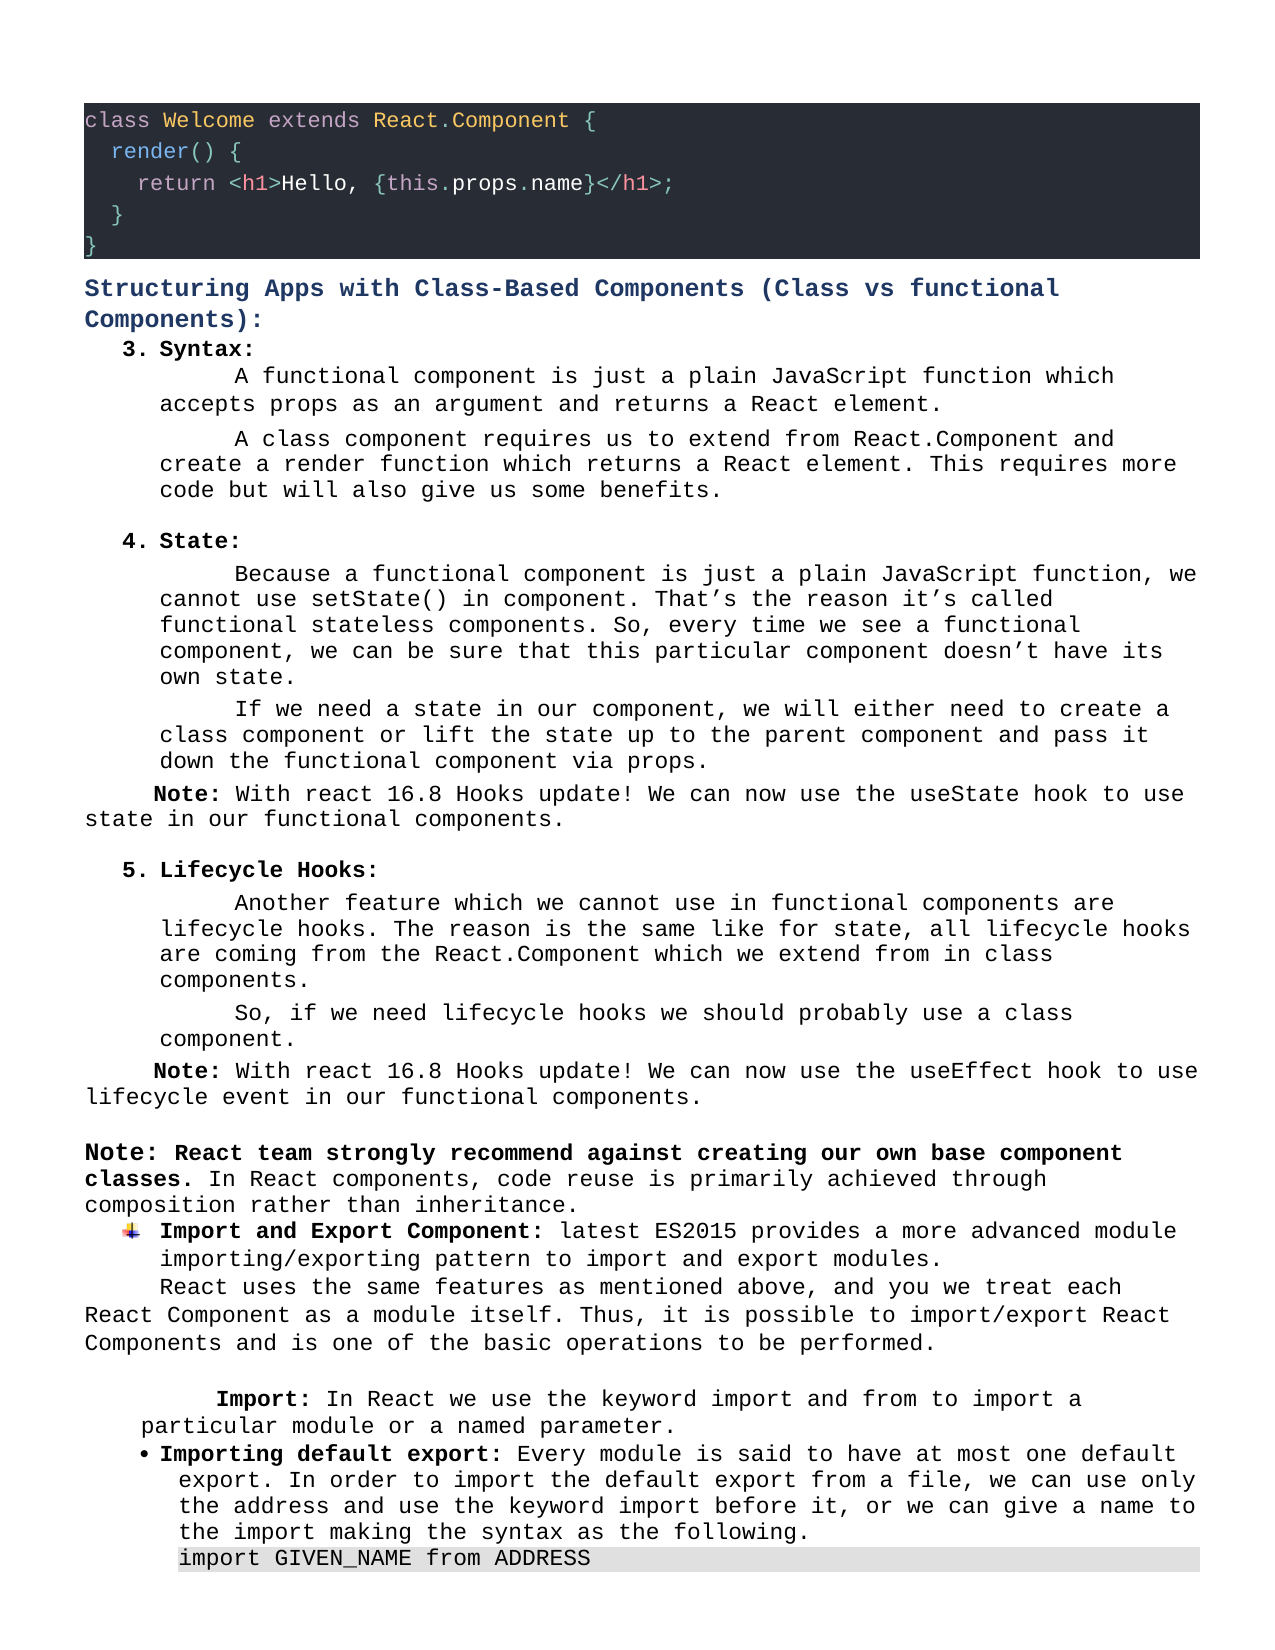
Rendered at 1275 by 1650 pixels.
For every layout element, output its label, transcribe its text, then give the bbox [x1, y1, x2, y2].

list Lifecycle Hooks: [122, 859, 1200, 885]
list State: [122, 530, 1200, 556]
text import GIVEN_NAME from ADDRESS [178, 1547, 1200, 1572]
text Because a functional component is just a plain JavaScript function, we cannot use setState() in component. That’s the reason it’s called functional stateless components. So, every time we see a functional component, we can be sure that this particular component doesn’t have its own state. [159, 562, 1200, 692]
list Import and Export Component: latest ES2015 provides a more advanced module importing/exporting pattern to import and export modules. [122, 1219, 1200, 1273]
text return <h1>Hello, {this.props.name}</h1>; [84, 165, 1200, 197]
list Syntax: [122, 337, 1200, 363]
text Note: With react 16.8 Hooks update! We can now use the useState hook to use state in our functional components. [84, 782, 1200, 834]
text React uses the same features as mentioned above, and you we treat each React Component as a module itself. Thus, it is possible to import/export React Components and is one of the basic operations to be performed. [84, 1275, 1200, 1357]
list A functional component is just a plain JavaScript function which accepts props as an argument and returns a React element. [159, 365, 1200, 419]
text } [84, 197, 1200, 228]
text Note: React team strongly recommend against creating our own base component classes. In React components, code reuse is primarily achieved through composition rather than inheritance. [84, 1139, 1200, 1219]
text So, if we need lifecycle hooks we should probably use a class component. [159, 1001, 1200, 1053]
text render() { [84, 134, 1200, 165]
subtitle Structuring Apps with Class-Based Components (Class vs functional Components): [84, 276, 1200, 335]
picture [122, 1221, 140, 1239]
list Importing default export: Every module is said to have at most one default export. In order to import the default export from a file, we can use only the address and use the keyword import before it, or we can give a name to the import making the syntax as the following. [141, 1443, 1200, 1547]
text } [84, 228, 1200, 259]
text Import: In React we use the keyword import and from to import a particular module or a named parameter. [141, 1387, 1200, 1441]
text If we need a state in our component, we will either need to create a class component or lift the state up to the parent component and pass it down the functional component via props. [159, 698, 1200, 776]
text A class component requires us to extend from React.Component and create a render function which returns a React element. This requires more code but will also give us some benefits. [159, 427, 1200, 505]
text Another feature which we cannot use in functional components are lifecycle hooks. The reason is the same like for state, all lifecycle hooks are coming from the React.Component which we extend from in class components. [159, 891, 1200, 995]
text Note: With react 16.8 Hooks update! We can now use the useEffect hook to use lifecycle event in our functional components. [84, 1059, 1200, 1111]
text class Welcome extends React.Component { [84, 103, 1200, 134]
